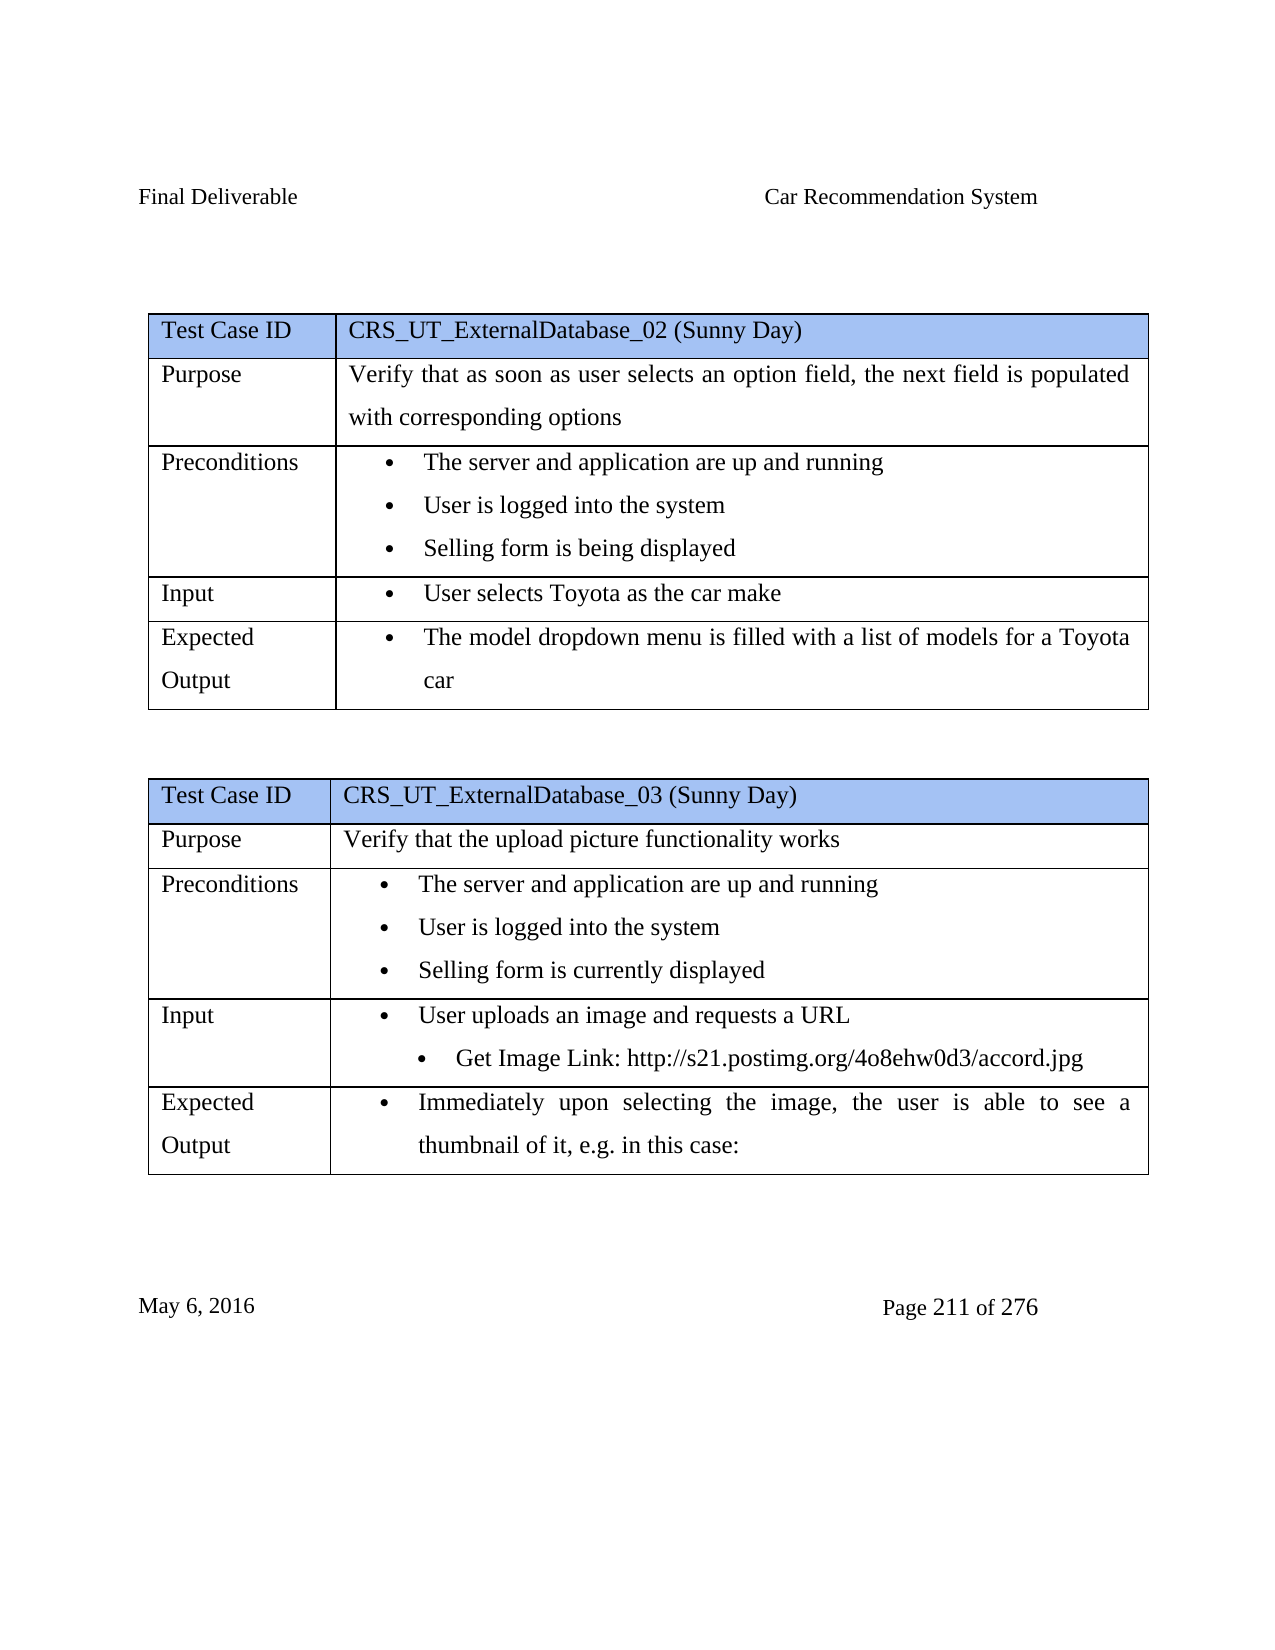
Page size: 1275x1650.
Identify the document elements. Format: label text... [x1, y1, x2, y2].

table_cell Preconditions [149, 869, 330, 998]
table_cell Purpose [149, 825, 330, 867]
table_cell Input [149, 1000, 330, 1086]
table_cell User uploads an image and requests a URL Get Image Link: http://s21.postimg.org/4o8ehw0d3/accord.jpg [331, 1000, 1148, 1086]
table_header Test Case ID [149, 315, 335, 358]
table_cell The model dropdown menu is filled with a list of models for a Toyota car [337, 622, 1148, 708]
table_cell The server and application are up and running User is logged into the system Selling form is being displayed [337, 447, 1148, 576]
table_cell Purpose [149, 359, 335, 445]
table_cell Verify that the upload picture functionality works [331, 825, 1148, 867]
table_cell Expected Output [149, 622, 335, 708]
table_header Test Case ID [149, 780, 330, 823]
table_header CRS_UT_ExternalDatabase_03 (Sunny Day) [331, 780, 1148, 823]
table_cell Verify that as soon as user selects an option field, the next field is populated with corresponding options [337, 359, 1148, 445]
table_cell Input [149, 578, 335, 621]
table_header CRS_UT_ExternalDatabase_02 (Sunny Day) [337, 315, 1148, 358]
table_cell Preconditions [149, 447, 335, 576]
table_cell Expected Output [149, 1088, 330, 1174]
table_cell The server and application are up and running User is logged into the system Selling form is currently displayed [331, 869, 1148, 998]
table_cell User selects Toyota as the car make [337, 578, 1148, 621]
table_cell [331, 1088, 1148, 1174]
